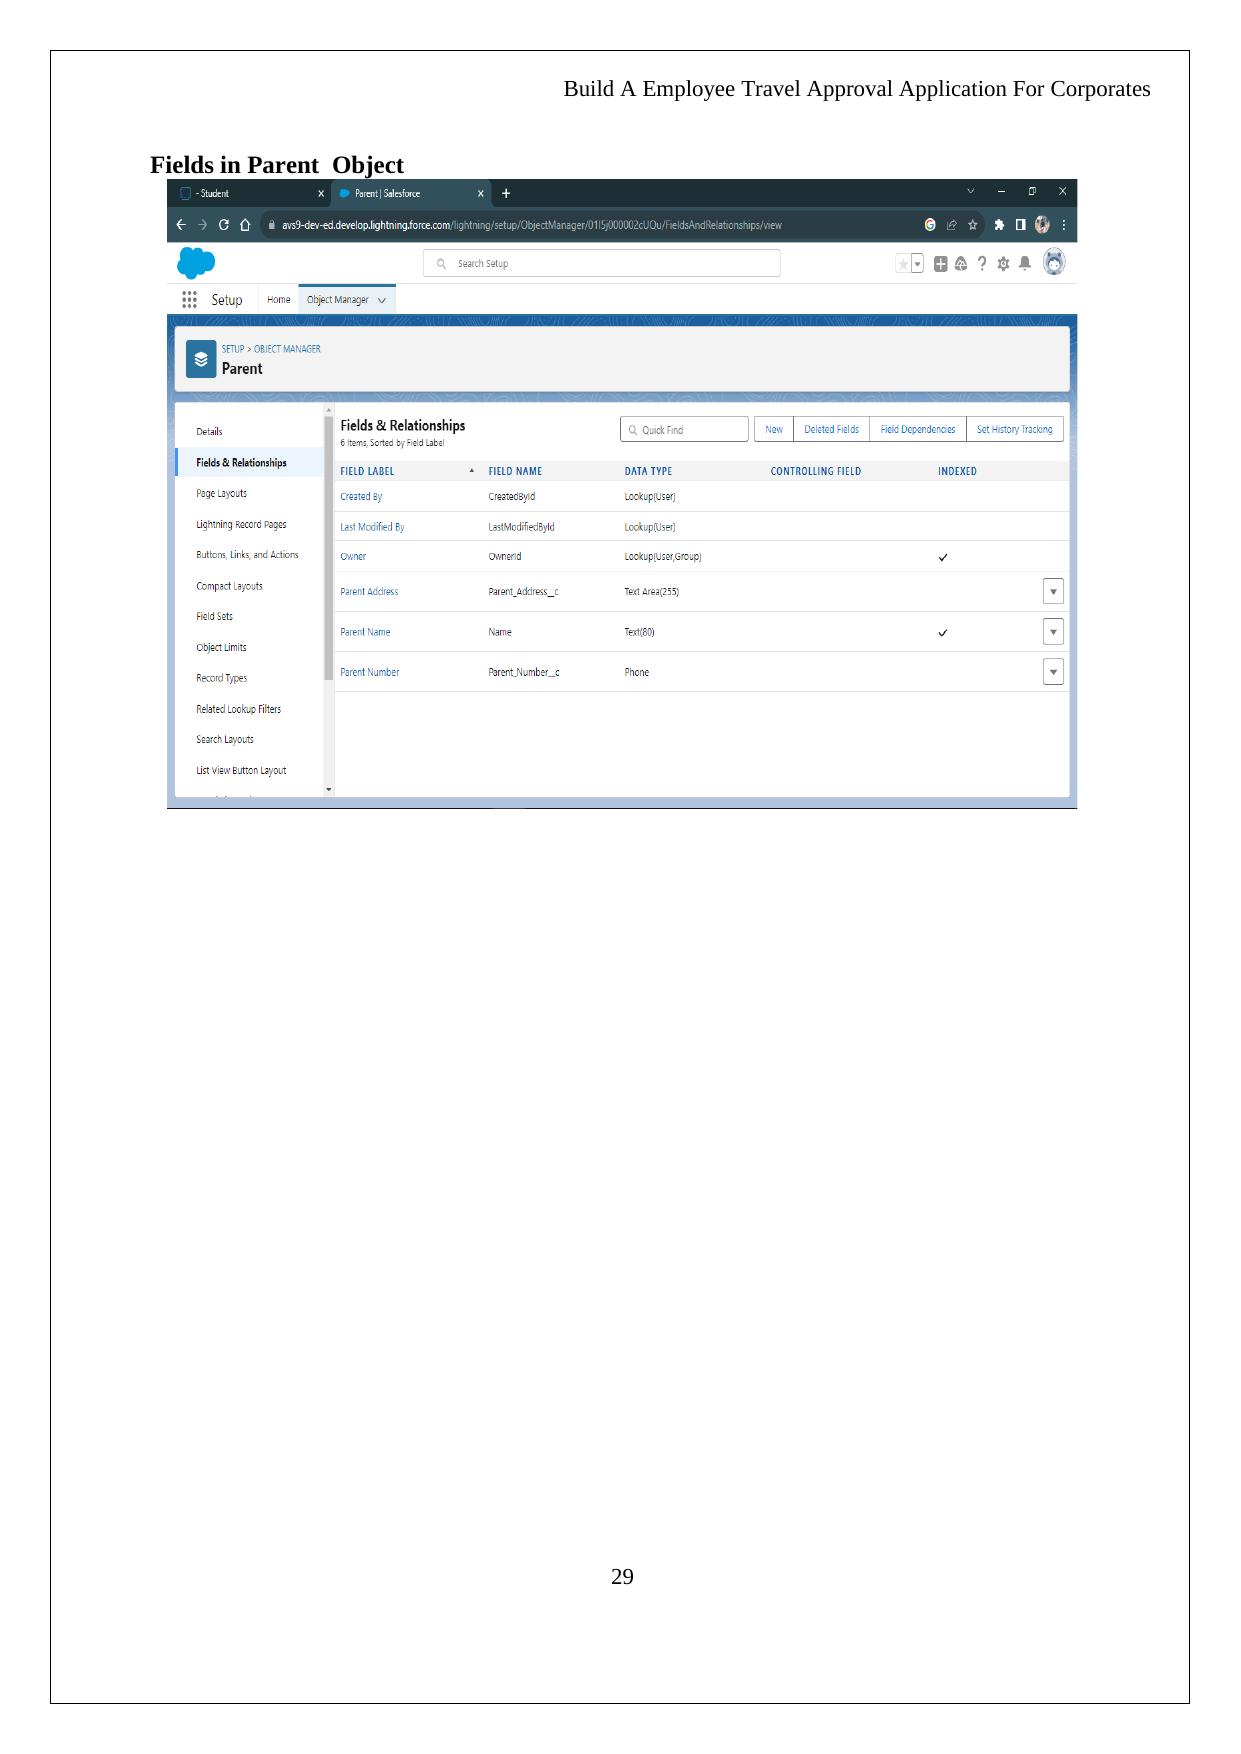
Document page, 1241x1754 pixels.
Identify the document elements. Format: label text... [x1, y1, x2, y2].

subtitle Fields in Parent Object [150, 150, 1182, 178]
picture [167, 179, 1078, 809]
